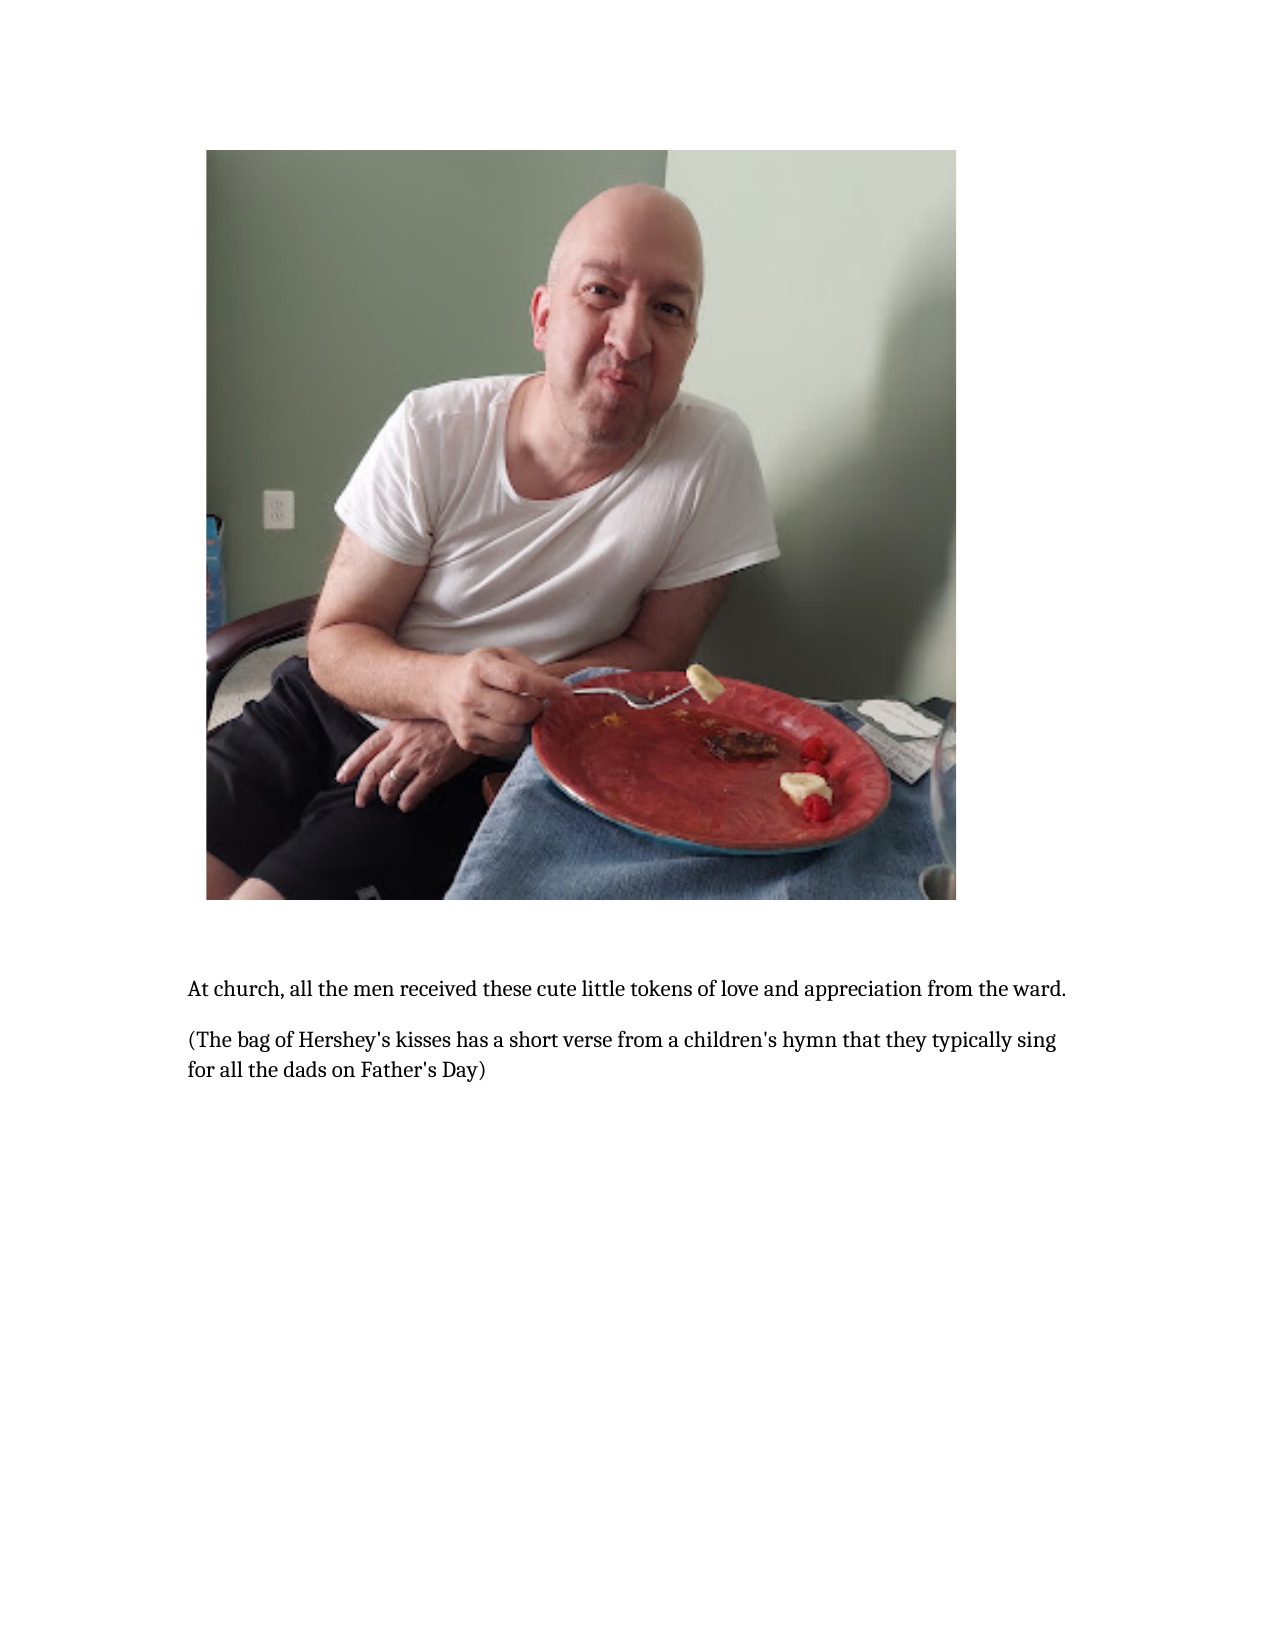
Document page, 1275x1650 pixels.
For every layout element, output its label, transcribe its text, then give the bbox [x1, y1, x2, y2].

picture [206, 150, 957, 900]
text (The bag of Hershey's kisses has a short verse from a children's hymn that they typically sing for all the dads on Father's Day) [187, 1027, 1087, 1083]
text At church, all the men received these cute little tokens of love and appreciation from the ward. [187, 976, 1087, 1002]
